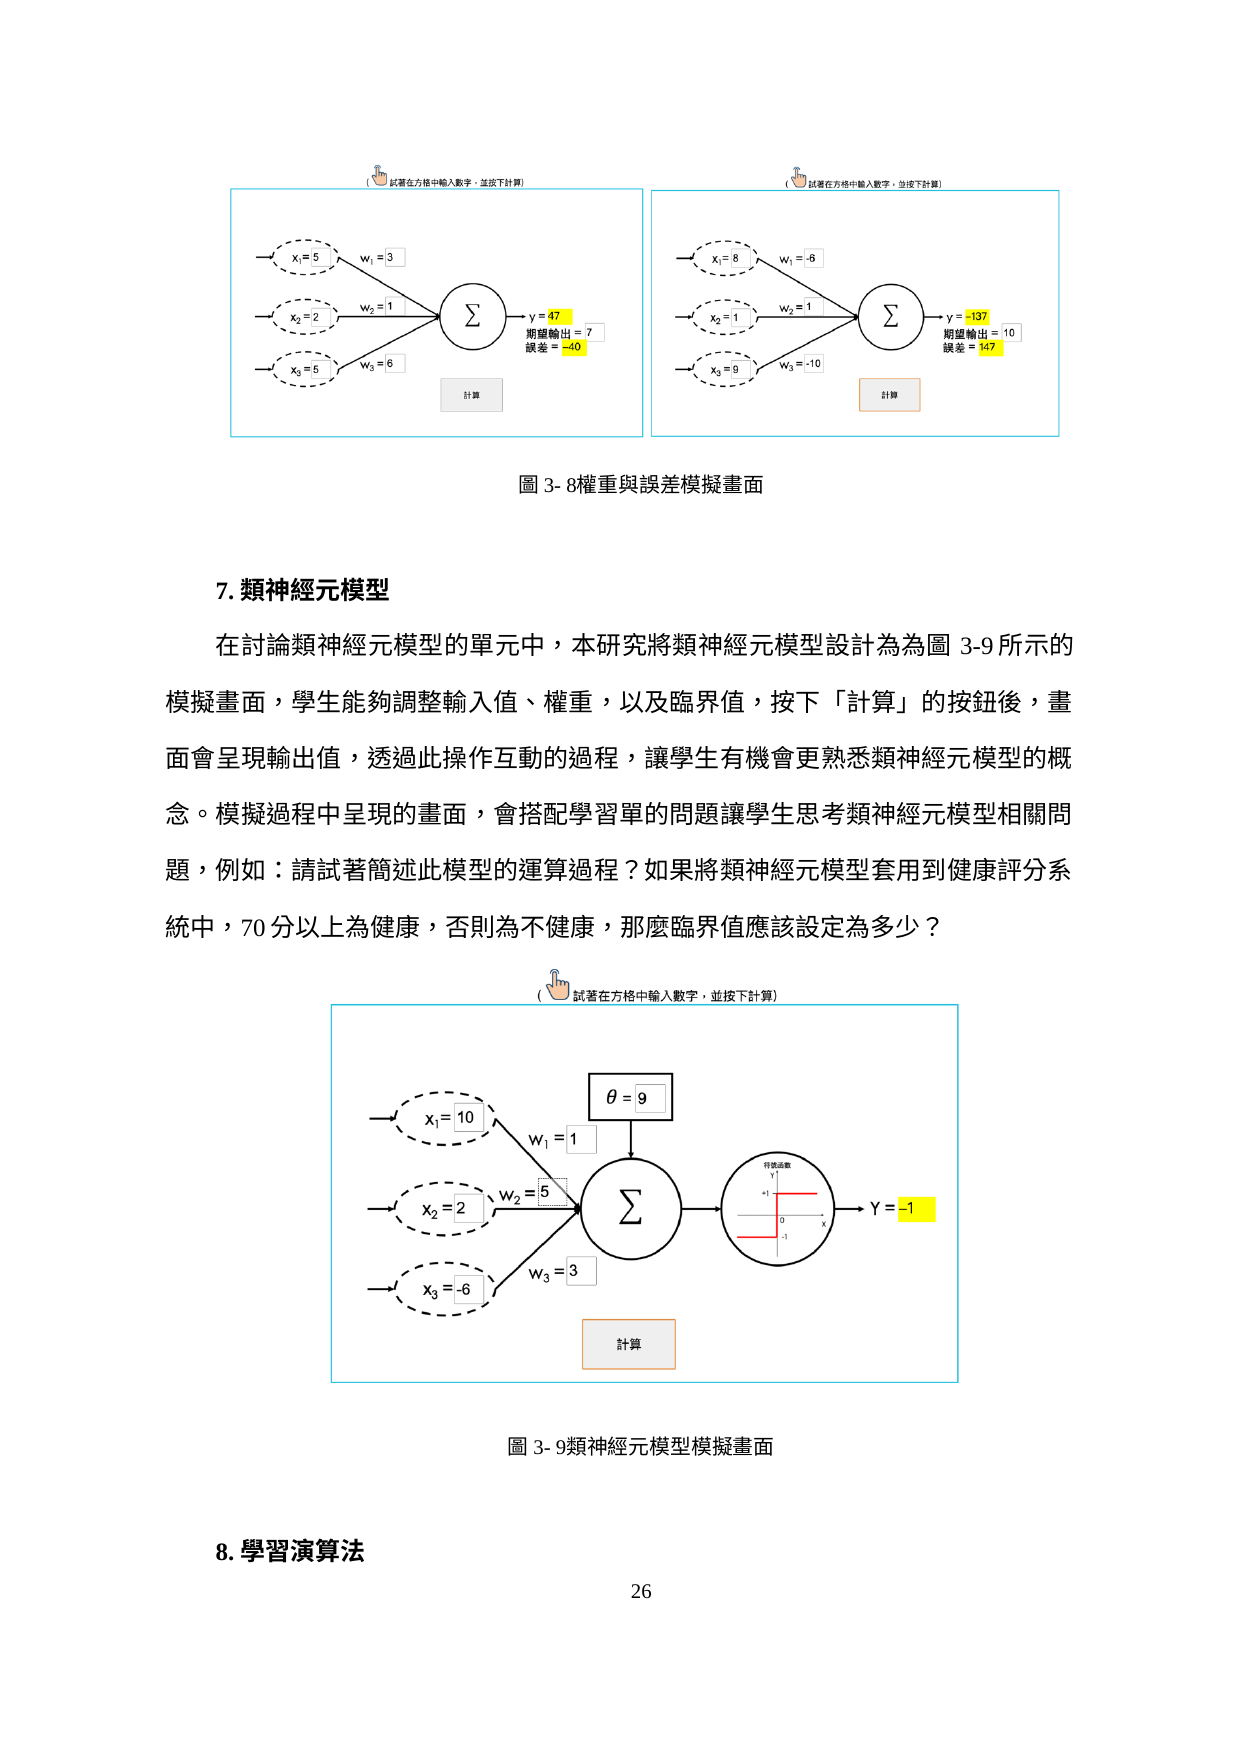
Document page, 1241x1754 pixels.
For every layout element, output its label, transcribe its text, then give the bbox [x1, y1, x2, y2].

text 圖 3- 8權重與誤差模擬畫面 [165, 465, 1075, 502]
text 7. 類神經元模型 [165, 569, 1075, 607]
text 在討論類神經元模型的單元中，本研究將類神經元模型設計為為圖3-9所示的模擬畫面，學生能夠調整輸入值、權重，以及臨界值，按下「計算」的按鈕後，畫面會呈現輸出值，透過此操作互動的過程，讓學生有機會更熟悉類神經元模型的概念。模擬過程中呈現的畫面，會搭配學習單的問題讓學生思考類神經元模型相關問題，例如：請試著簡述此模型的運算過程？如果將類神經元模型套用到健康評分系統中，70分以上為健康，否則為不健康，那麼臨界值應該設定為多少？ [165, 625, 1075, 944]
text 圖 3- 9類神經元模型模擬畫面 [165, 1426, 1075, 1464]
picture [325, 962, 965, 1389]
text 8. 學習演算法 [165, 1531, 1075, 1568]
picture [227, 161, 1063, 440]
